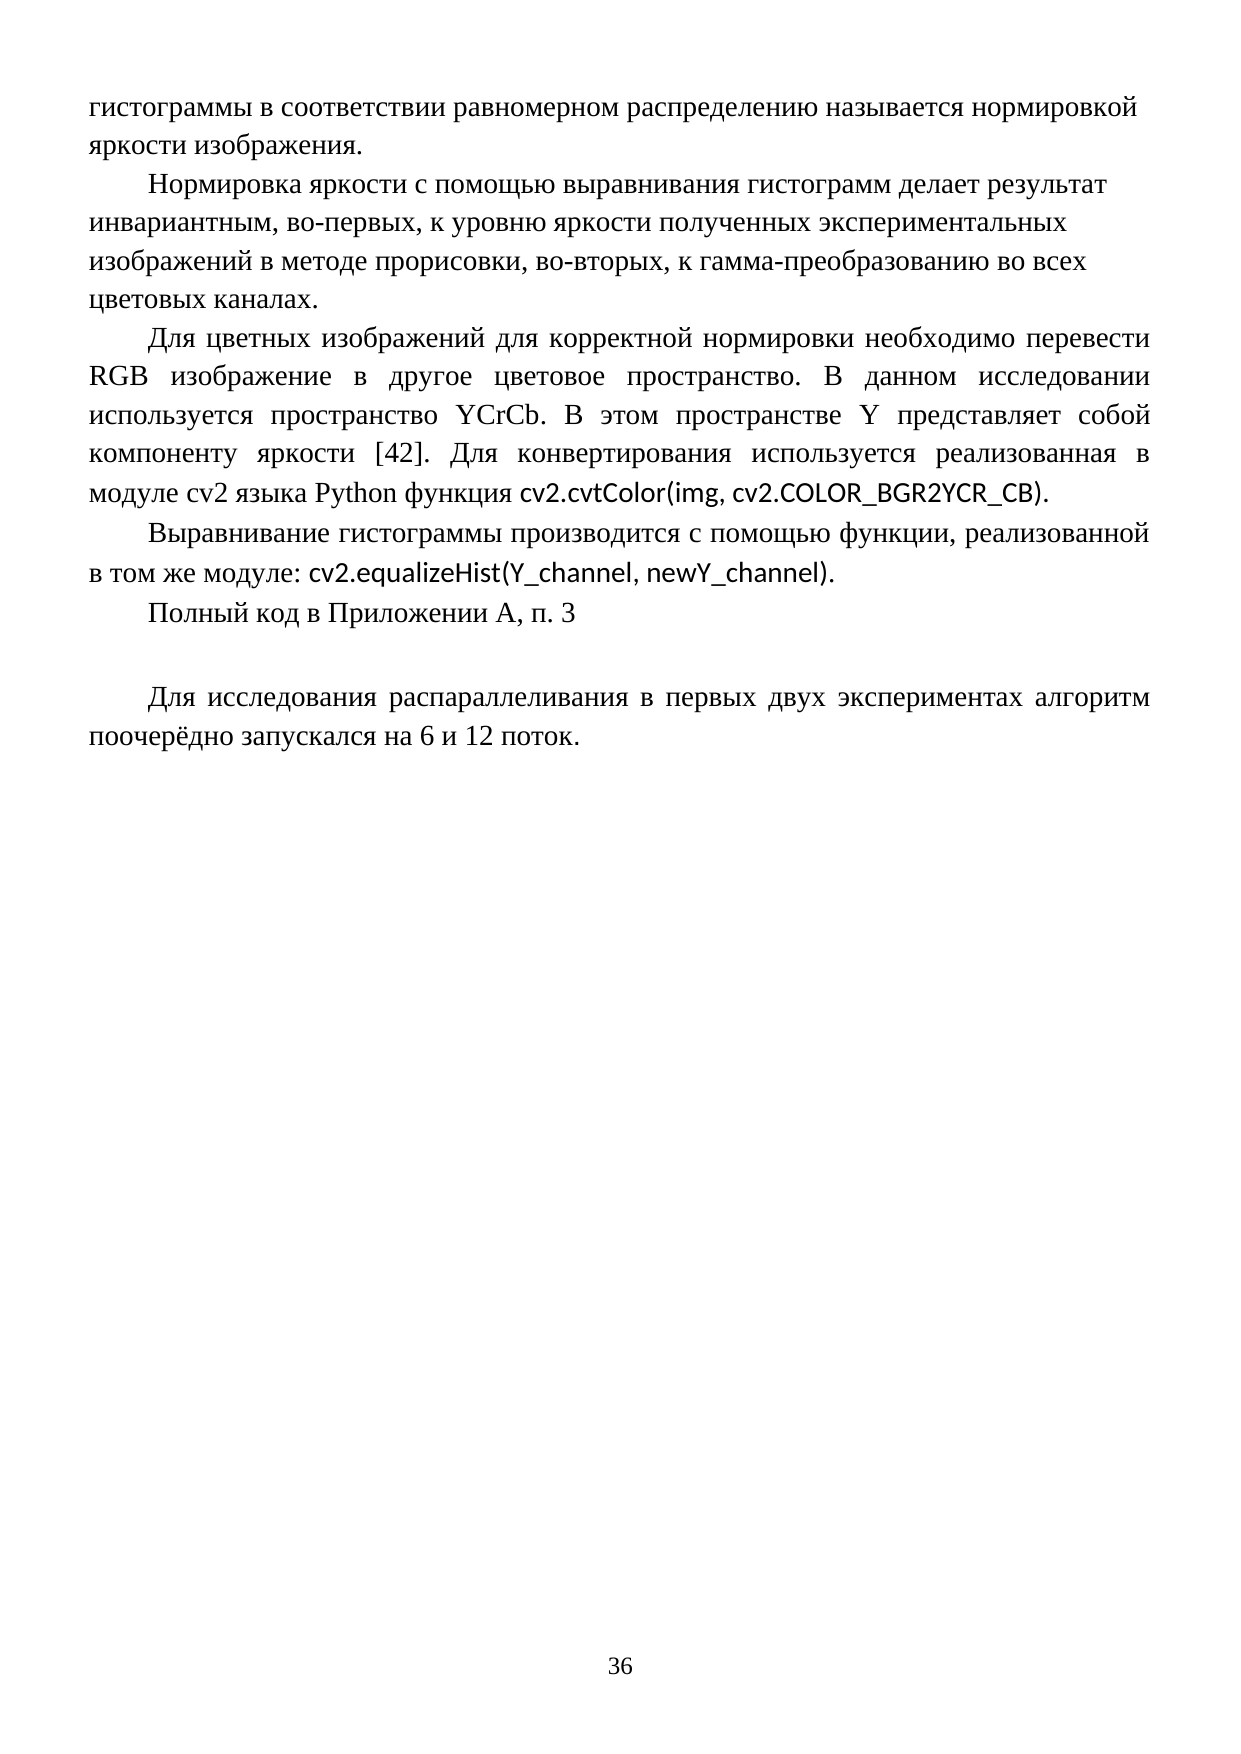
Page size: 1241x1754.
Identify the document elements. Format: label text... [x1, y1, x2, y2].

text Нормировка яркости с помощью выравнивания гистограмм делает результат инвариантным, во-первых, к уровню яркости полученных экспериментальных изображений в методе прорисовки, во-вторых, к гамма-преобразованию во всех цветовых каналах. [89, 166, 1151, 315]
text Для исследования распараллеливания в первых двух экспериментах алгоритм поочерёдно запускался на 6 и 12 поток. [89, 679, 1151, 751]
text Для цветных изображений для корректной нормировки необходимо перевести RGB изображение в другое цветовое пространство. В данном исследовании используется пространство YCrCb. В этом пространстве Y представляет собой компоненту яркости [42]. Для конвертирования используется реализованная в модуле cv2 языка Python функция cv2.cvtColor(img, cv2.COLOR_BGR2YCR_CB). [89, 320, 1151, 510]
text Полный код в Приложении А, п. 3 [89, 595, 1151, 629]
text Выравнивание гистограммы производится с помощью функции, реализованной в том же модуле: cv2.equalizeHist(Y_channel, newY_channel). [89, 515, 1151, 590]
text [89, 89, 1151, 161]
